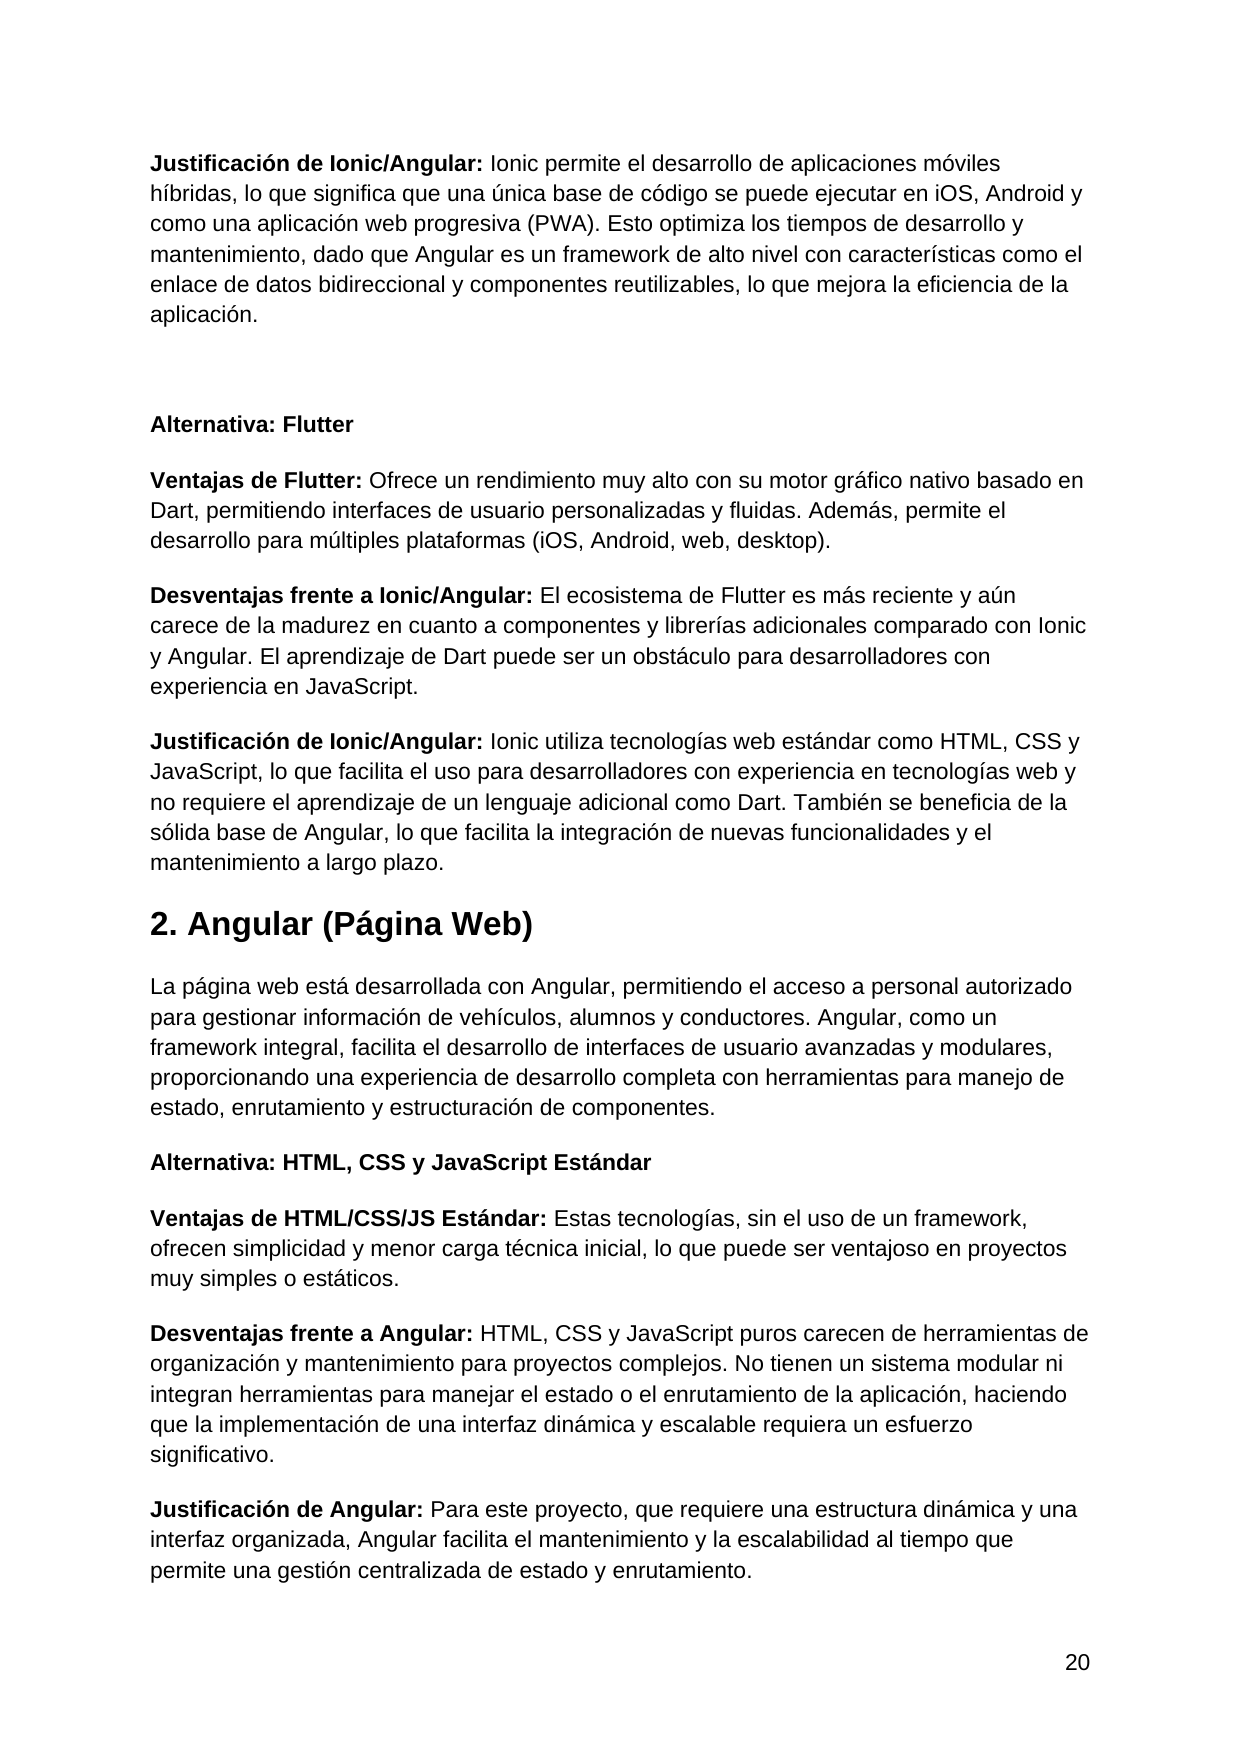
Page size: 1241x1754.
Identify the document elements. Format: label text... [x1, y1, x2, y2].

text Justificación de Ionic/Angular: Ionic utiliza tecnologías web estándar como HTML, CSS y JavaScript, lo que facilita el uso para desarrolladores con experiencia en tecnologías web y no requiere el aprendizaje de un lenguaje adicional como Dart. También se beneficia de la sólida base de Angular, lo que facilita la integración de nuevas funcionalidades y el mantenimiento a largo plazo. [150, 728, 1090, 875]
text 2. Angular (Página Web) [150, 904, 1090, 943]
text Ventajas de HTML/CSS/JS Estándar: Estas tecnologías, sin el uso de un framework, ofrecen simplicidad y menor carga técnica inicial, lo que puede ser ventajoso en proyectos muy simples o estáticos. [150, 1204, 1090, 1291]
text Desventajas frente a Ionic/Angular: El ecosistema de Flutter es más reciente y aún carece de la madurez en cuanto a componentes y librerías adicionales comparado con Ionic y Angular. El aprendizaje de Dart puede ser un obstáculo para desarrolladores con experiencia en JavaScript. [150, 582, 1090, 699]
text Desventajas frente a Angular: HTML, CSS y JavaScript puros carecen de herramientas de organización y mantenimiento para proyectos complejos. No tienen un sistema modular ni integran herramientas para manejar el estado o el enrutamiento de la aplicación, haciendo que la implementación de una interfaz dinámica y escalable requiera un esfuerzo significativo. [150, 1320, 1090, 1467]
text Justificación de Ionic/Angular: Ionic permite el desarrollo de aplicaciones móviles híbridas, lo que significa que una única base de código se puede ejecutar en iOS, Android y como una aplicación web progresiva (PWA). Esto optimiza los tiempos de desarrollo y mantenimiento, dado que Angular es un framework de alto nivel con características como el enlace de datos bidireccional y componentes reutilizables, lo que mejora la eficiencia de la aplicación. [150, 150, 1090, 327]
text Alternativa: Flutter [150, 411, 1090, 438]
text Ventajas de Flutter: Ofrece un rendimiento muy alto con su motor gráfico nativo basado en Dart, permitiendo interfaces de usuario personalizadas y fluidas. Además, permite el desarrollo para múltiples plataformas (iOS, Android, web, desktop). [150, 467, 1090, 553]
text Justificación de Angular: Para este proyecto, que requiere una estructura dinámica y una interfaz organizada, Angular facilita el mantenimiento y la escalabilidad al tiempo que permite una gestión centralizada de estado y enrutamiento. [150, 1496, 1090, 1583]
text Alternativa: HTML, CSS y JavaScript Estándar [150, 1149, 1090, 1176]
text La página web está desarrollada con Angular, permitiendo el acceso a personal autorizado para gestionar información de vehículos, alumnos y conductores. Angular, como un framework integral, facilita el desarrollo de interfaces de usuario avanzadas y modulares, proporcionando una experiencia de desarrollo completa con herramientas para manejo de estado, enrutamiento y estructuración de componentes. [150, 973, 1090, 1121]
